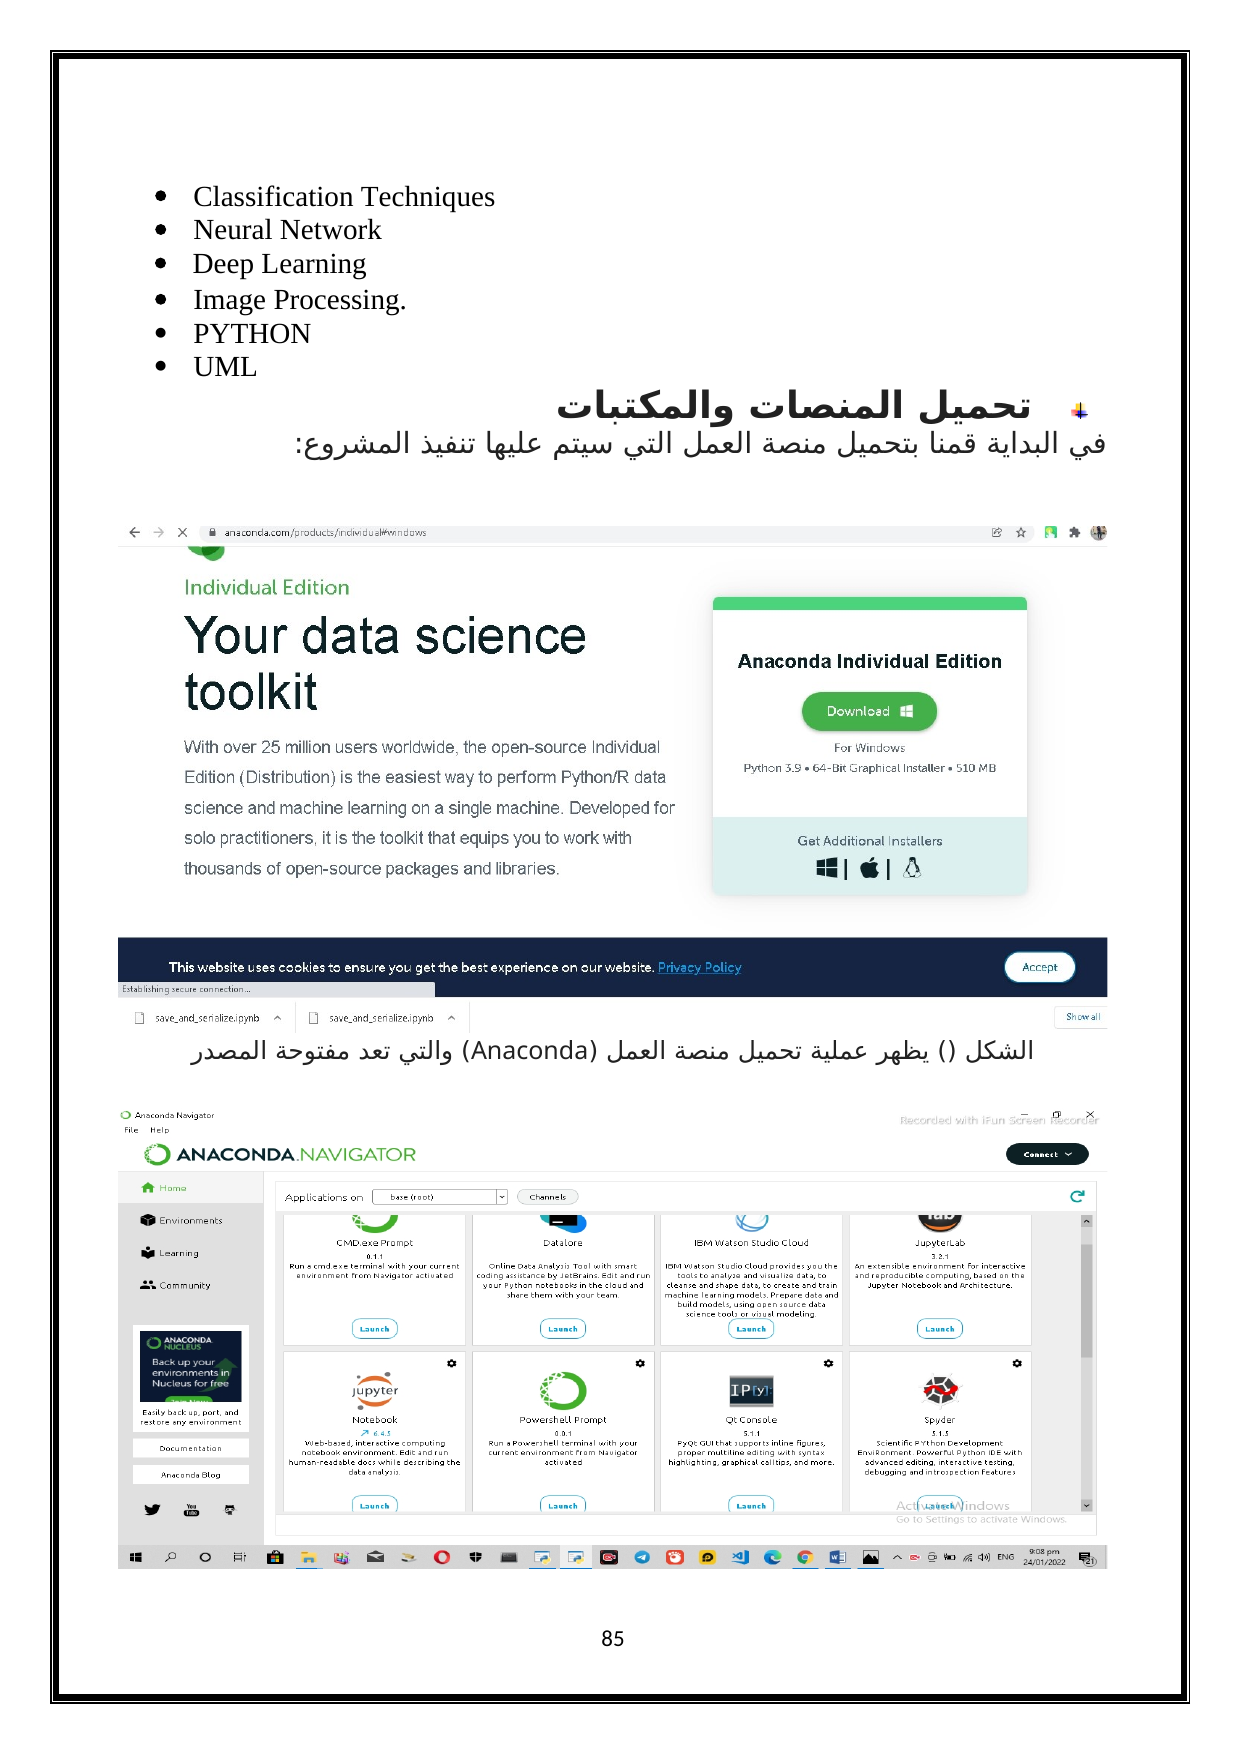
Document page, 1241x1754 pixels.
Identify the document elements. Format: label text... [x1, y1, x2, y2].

text في البداية قمنا بتحميل منصة العمل التي سيتم عليها تنفيذ المشروع: [118, 427, 1107, 461]
list Deep Learning [155, 246, 1107, 280]
picture [1071, 401, 1088, 419]
list Image Processing. [156, 282, 1107, 316]
list Classification Techniques [156, 179, 1107, 212]
picture [118, 1108, 1108, 1569]
text الشكل () يظهر عملية تحميل منصة العمل (Anaconda) والتي تعد مفتوحة المصدر [118, 1033, 1107, 1066]
list Neural Network [156, 212, 1107, 246]
list تحميل المنصات والمكتبات [118, 383, 1070, 427]
list PYTHON [156, 316, 1107, 349]
list UML [156, 349, 1107, 383]
picture [118, 526, 1108, 1033]
